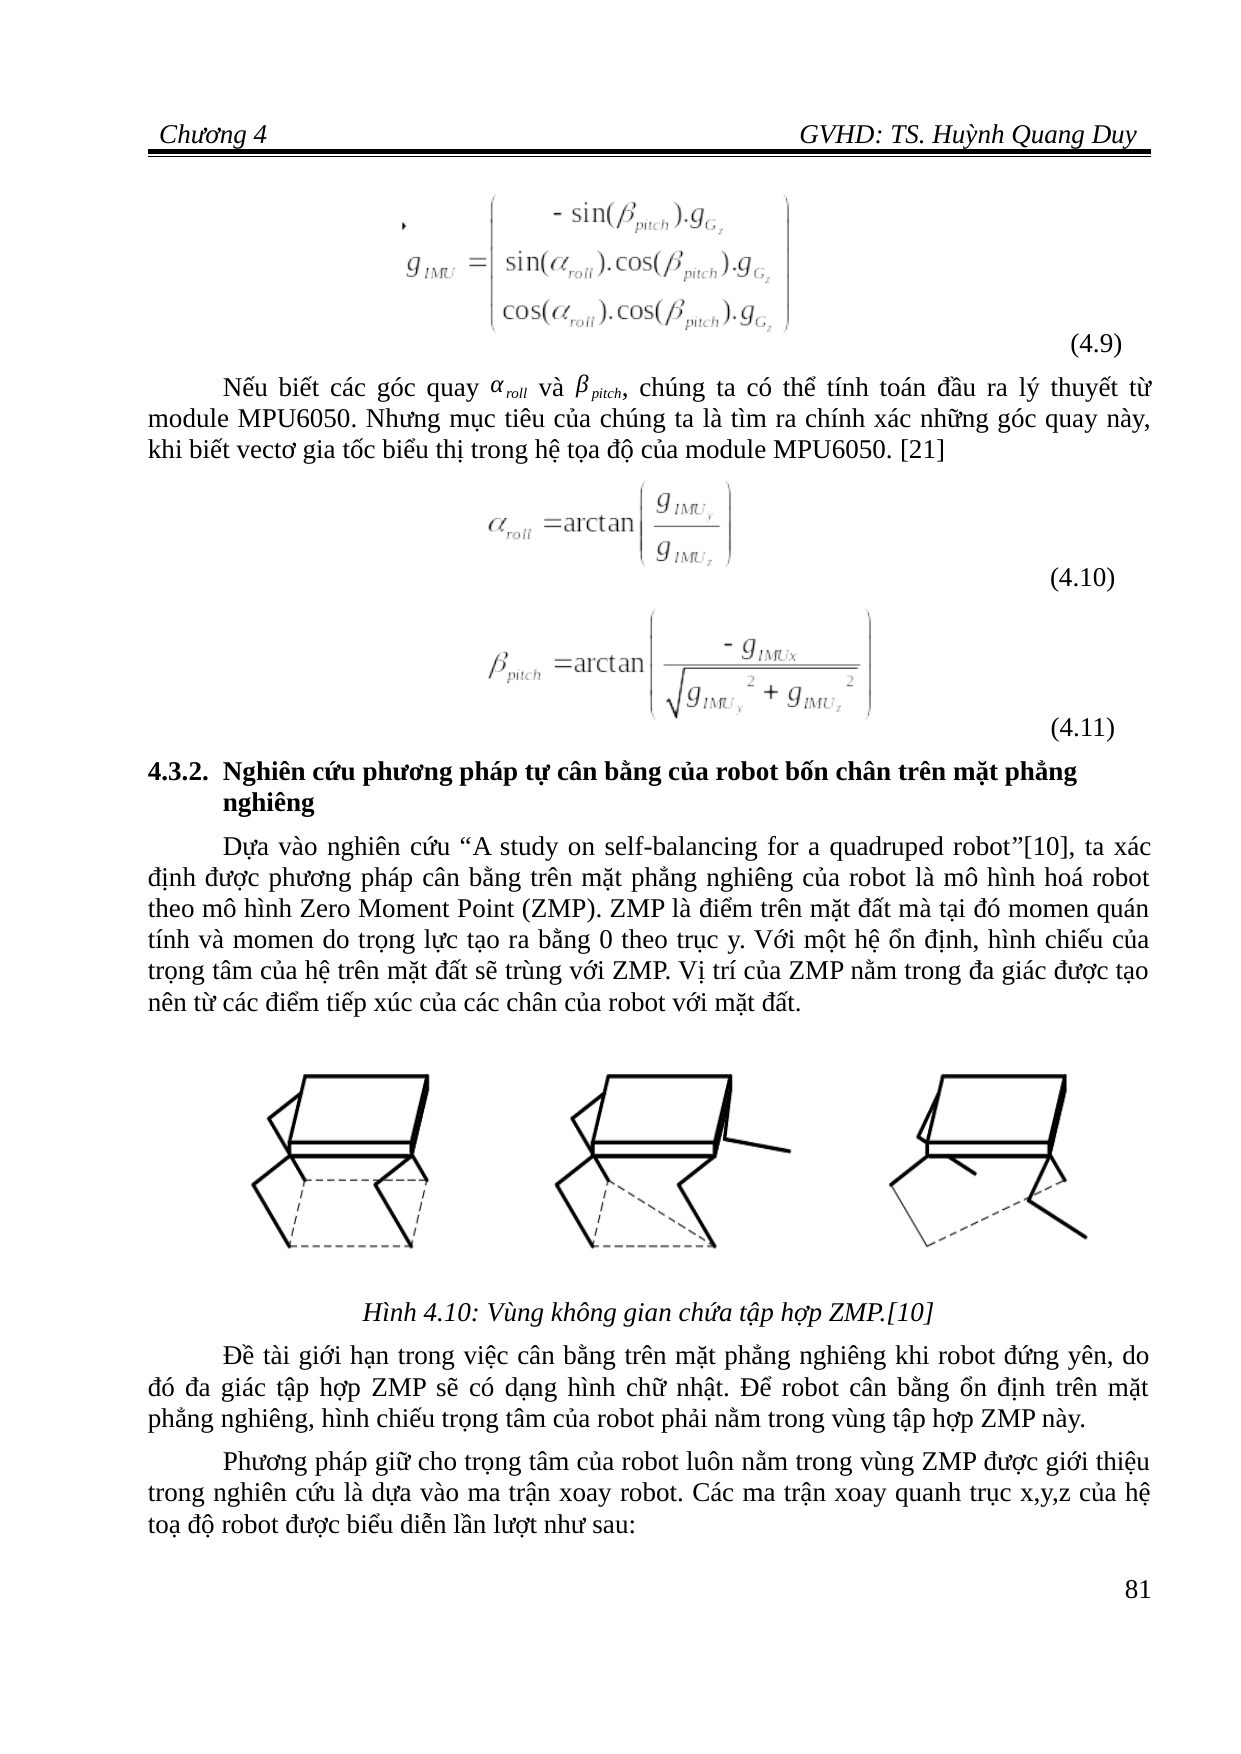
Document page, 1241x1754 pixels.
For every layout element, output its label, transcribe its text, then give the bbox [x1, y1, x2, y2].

text Phương pháp giữ cho trọng tâm của robot luôn nằm trong vùng ZMP được giới thiệu trong nghiên cứu là dựa vào ma trận xoay robot. Các ma trận xoay quanh trục x,y,z của hệ toạ độ robot được biểu diễn lần lượt như sau: [148, 1445, 1152, 1539]
text (4.11) [373, 604, 1152, 743]
list Nghiên cứu phương pháp tự cân bằng của robot bốn chân trên mặt phẳng nghiêng [148, 755, 1152, 817]
picture [246, 1029, 1128, 1284]
text (4.10) [373, 477, 1152, 592]
text Dựa vào nghiên cứu “A study on self-balancing for a quadruped robot”[10], ta xác định được phương pháp cân bằng trên mặt phẳng nghiêng của robot là mô hình hoá robot theo mô hình Zero Moment Point (ZMP). ZMP là điểm trên mặt đất mà tại đó momen quán tính và momen do trọng lực tạo ra bằng 0 theo trục y. Với một hệ ổn định, hình chiếu của trọng tâm của hệ trên mặt đất sẽ trùng với ZMP. Vị trí của ZMP nằm trong đa giác được tạo nên từ các điểm tiếp xúc của các chân của robot với mặt đất. [148, 830, 1152, 1017]
text Hình 4.10: Vùng không gian chứa tập hợp ZMP.[10] [148, 1296, 1152, 1327]
text Nếu biết các góc quay và , chúng ta có thể tính toán đầu ra lý thuyết từ module MPU6050. Nhưng mục tiêu của chúng ta là tìm ra chính xác những góc quay này, khi biết vectơ gia tốc biểu thị trong hệ tọa độ của module MPU6050. [21] [148, 371, 1152, 464]
text (4.9) [298, 188, 1152, 358]
text Đề tài giới hạn trong việc cân bằng trên mặt phẳng nghiêng khi robot đứng yên, do đó đa giác tập hợp ZMP sẽ có dạng hình chữ nhật. Để robot cân bằng ổn định trên mặt phẳng nghiêng, hình chiếu trọng tâm của robot phải nằm trong vùng tập hợp ZMP này. [148, 1339, 1152, 1433]
